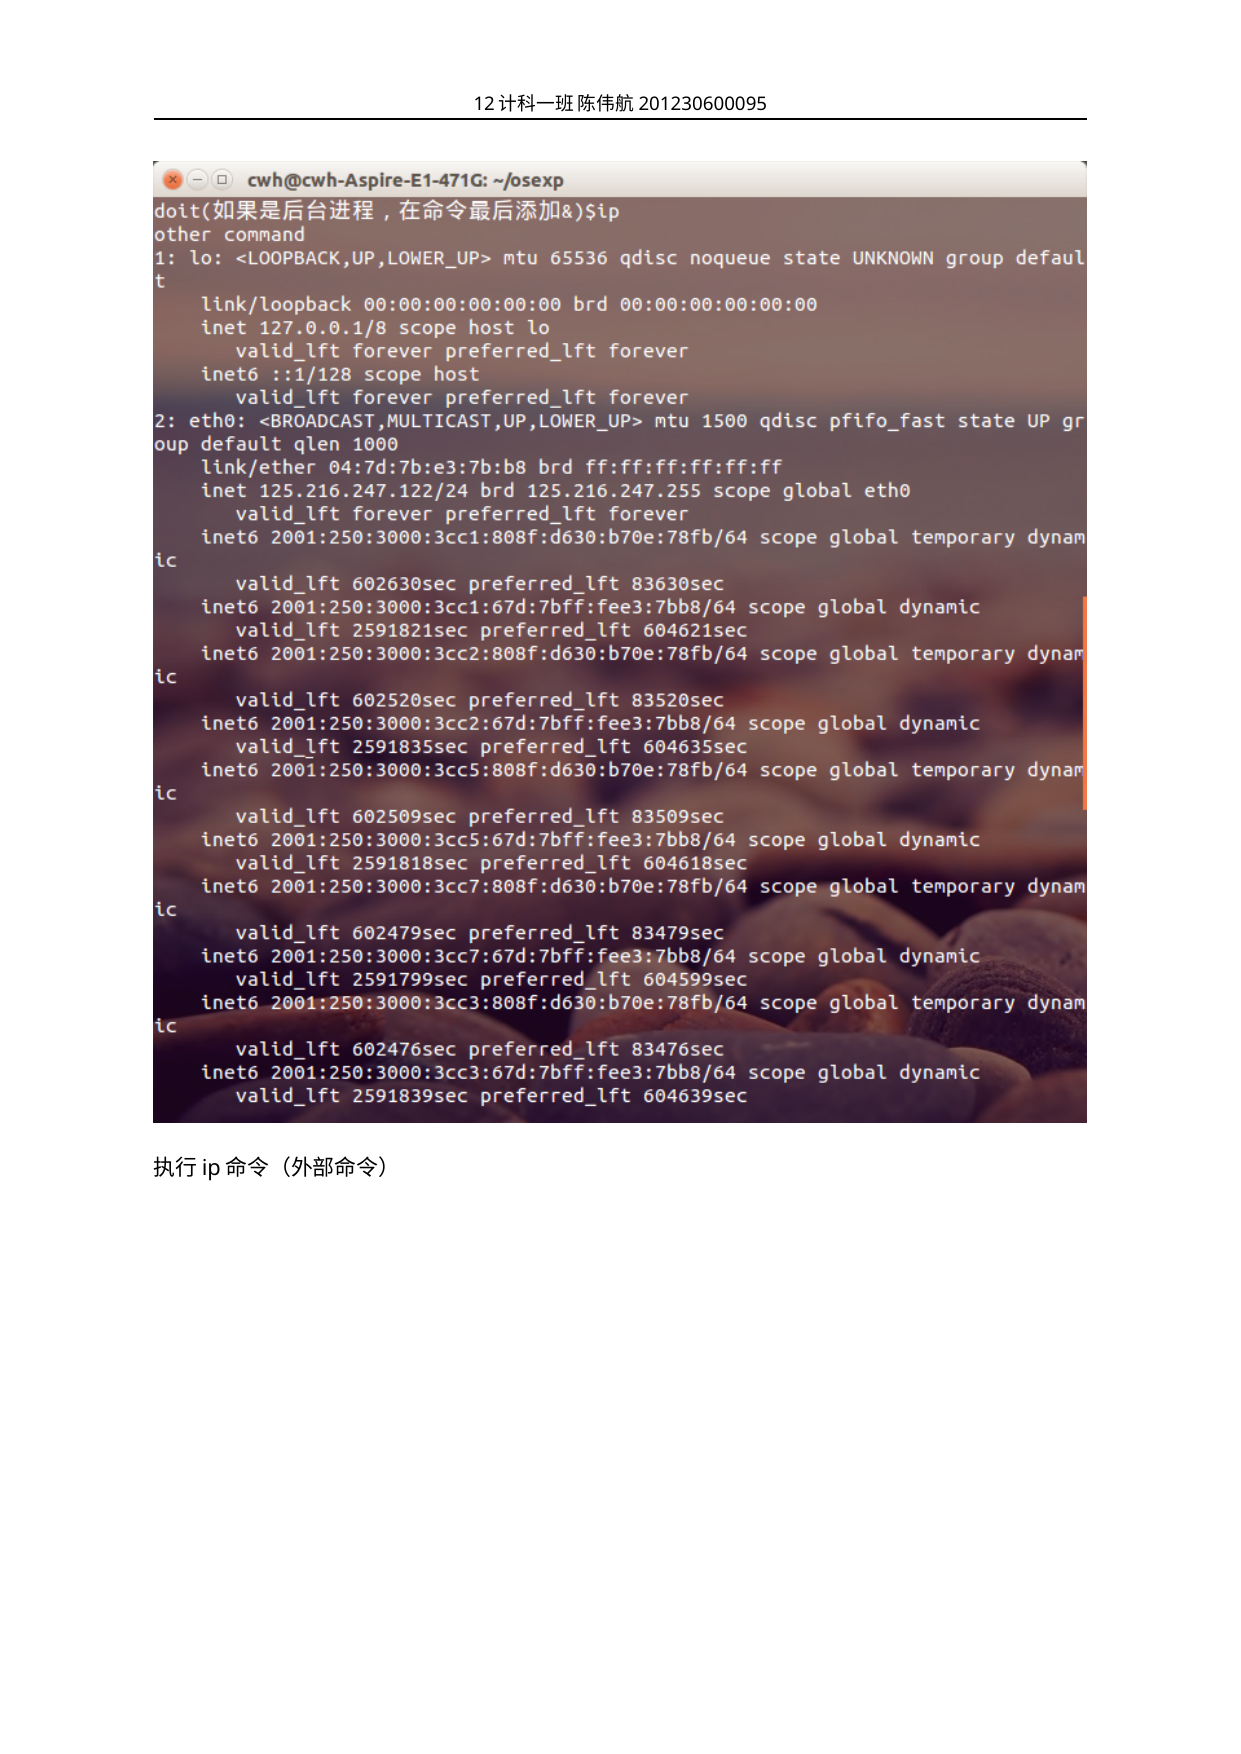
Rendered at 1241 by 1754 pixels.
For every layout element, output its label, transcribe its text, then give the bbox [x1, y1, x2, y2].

text 执行ip命令（外部命令） [153, 1149, 1087, 1182]
picture [153, 161, 1087, 1123]
